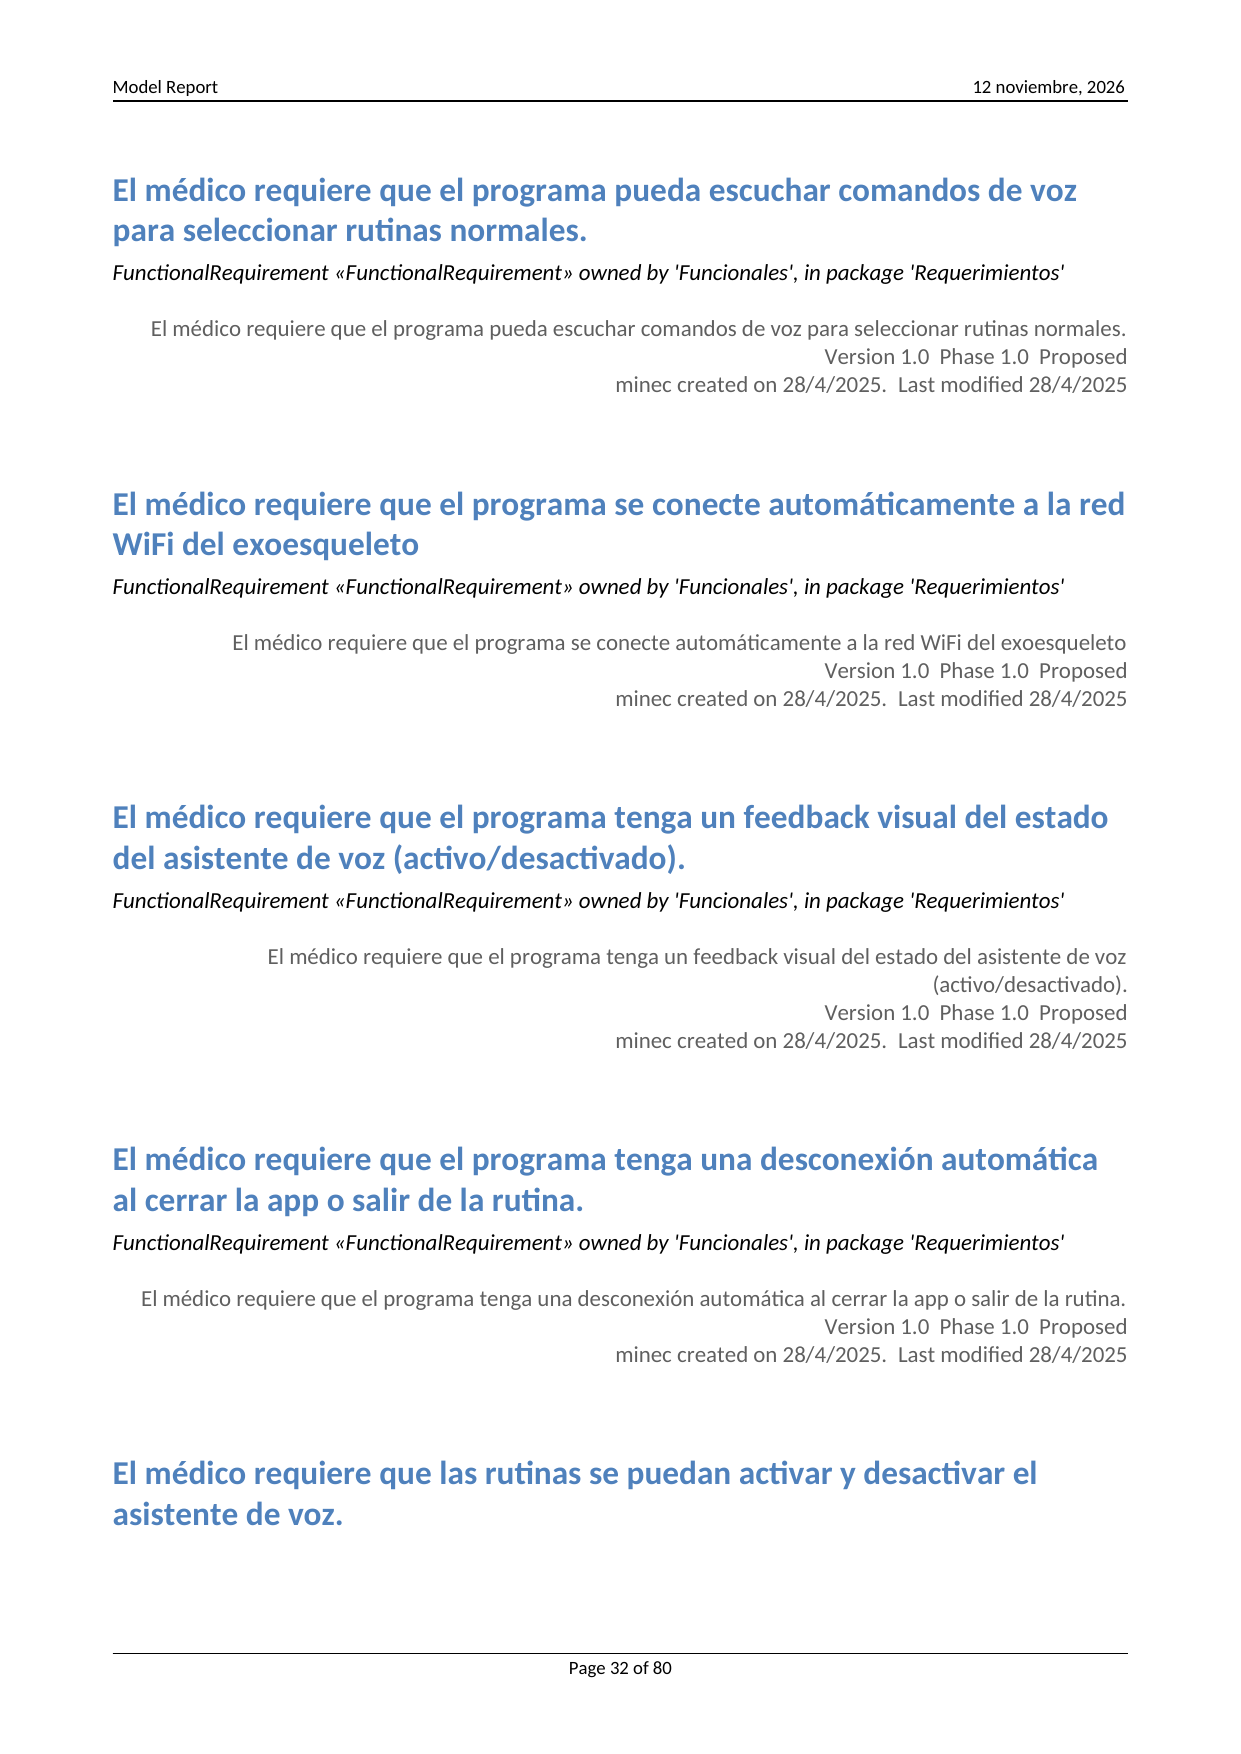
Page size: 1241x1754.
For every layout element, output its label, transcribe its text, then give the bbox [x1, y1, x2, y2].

subtitle El médico requiere que el programa tenga una desconexión automática al cerrar la app o salir de la rutina. [112, 1138, 1128, 1220]
subtitle El médico requiere que el programa se conecte automáticamente a la red WiFi del exoesqueleto [112, 482, 1128, 564]
text Version 1.0 Phase 1.0 Proposed [112, 656, 1128, 684]
text Version 1.0 Phase 1.0 Proposed [112, 342, 1128, 370]
text minec created on 28/4/2025. Last modified 28/4/2025 [112, 370, 1128, 398]
text El médico requiere que el programa pueda escuchar comandos de voz para seleccionar rutinas normales. [112, 314, 1128, 342]
text minec created on 28/4/2025. Last modified 28/4/2025 [112, 1026, 1128, 1054]
text FunctionalRequirement «FunctionalRequirement» owned by 'Funcionales', in package 'Requerimientos' [112, 572, 1128, 600]
subtitle El médico requiere que el programa pueda escuchar comandos de voz para seleccionar rutinas normales. [112, 168, 1128, 250]
subtitle El médico requiere que el programa tenga un feedback visual del estado del asistente de voz (activo/desactivado). [112, 796, 1128, 878]
text El médico requiere que el programa tenga un feedback visual del estado del asistente de voz (activo/desactivado). [112, 942, 1128, 998]
text FunctionalRequirement «FunctionalRequirement» owned by 'Funcionales', in package 'Requerimientos' [112, 1228, 1128, 1256]
text FunctionalRequirement «FunctionalRequirement» owned by 'Funcionales', in package 'Requerimientos' [112, 886, 1128, 914]
subtitle El médico requiere que las rutinas se puedan activar y desactivar el asistente de voz. [112, 1452, 1128, 1534]
text minec created on 28/4/2025. Last modified 28/4/2025 [112, 684, 1128, 712]
text minec created on 28/4/2025. Last modified 28/4/2025 [112, 1340, 1128, 1368]
text FunctionalRequirement «FunctionalRequirement» owned by 'Funcionales', in package 'Requerimientos' [112, 258, 1128, 286]
text El médico requiere que el programa tenga una desconexión automática al cerrar la app o salir de la rutina. [112, 1284, 1128, 1312]
text Version 1.0 Phase 1.0 Proposed [112, 1312, 1128, 1340]
text El médico requiere que el programa se conecte automáticamente a la red WiFi del exoesqueleto [112, 628, 1128, 656]
text Version 1.0 Phase 1.0 Proposed [112, 998, 1128, 1026]
